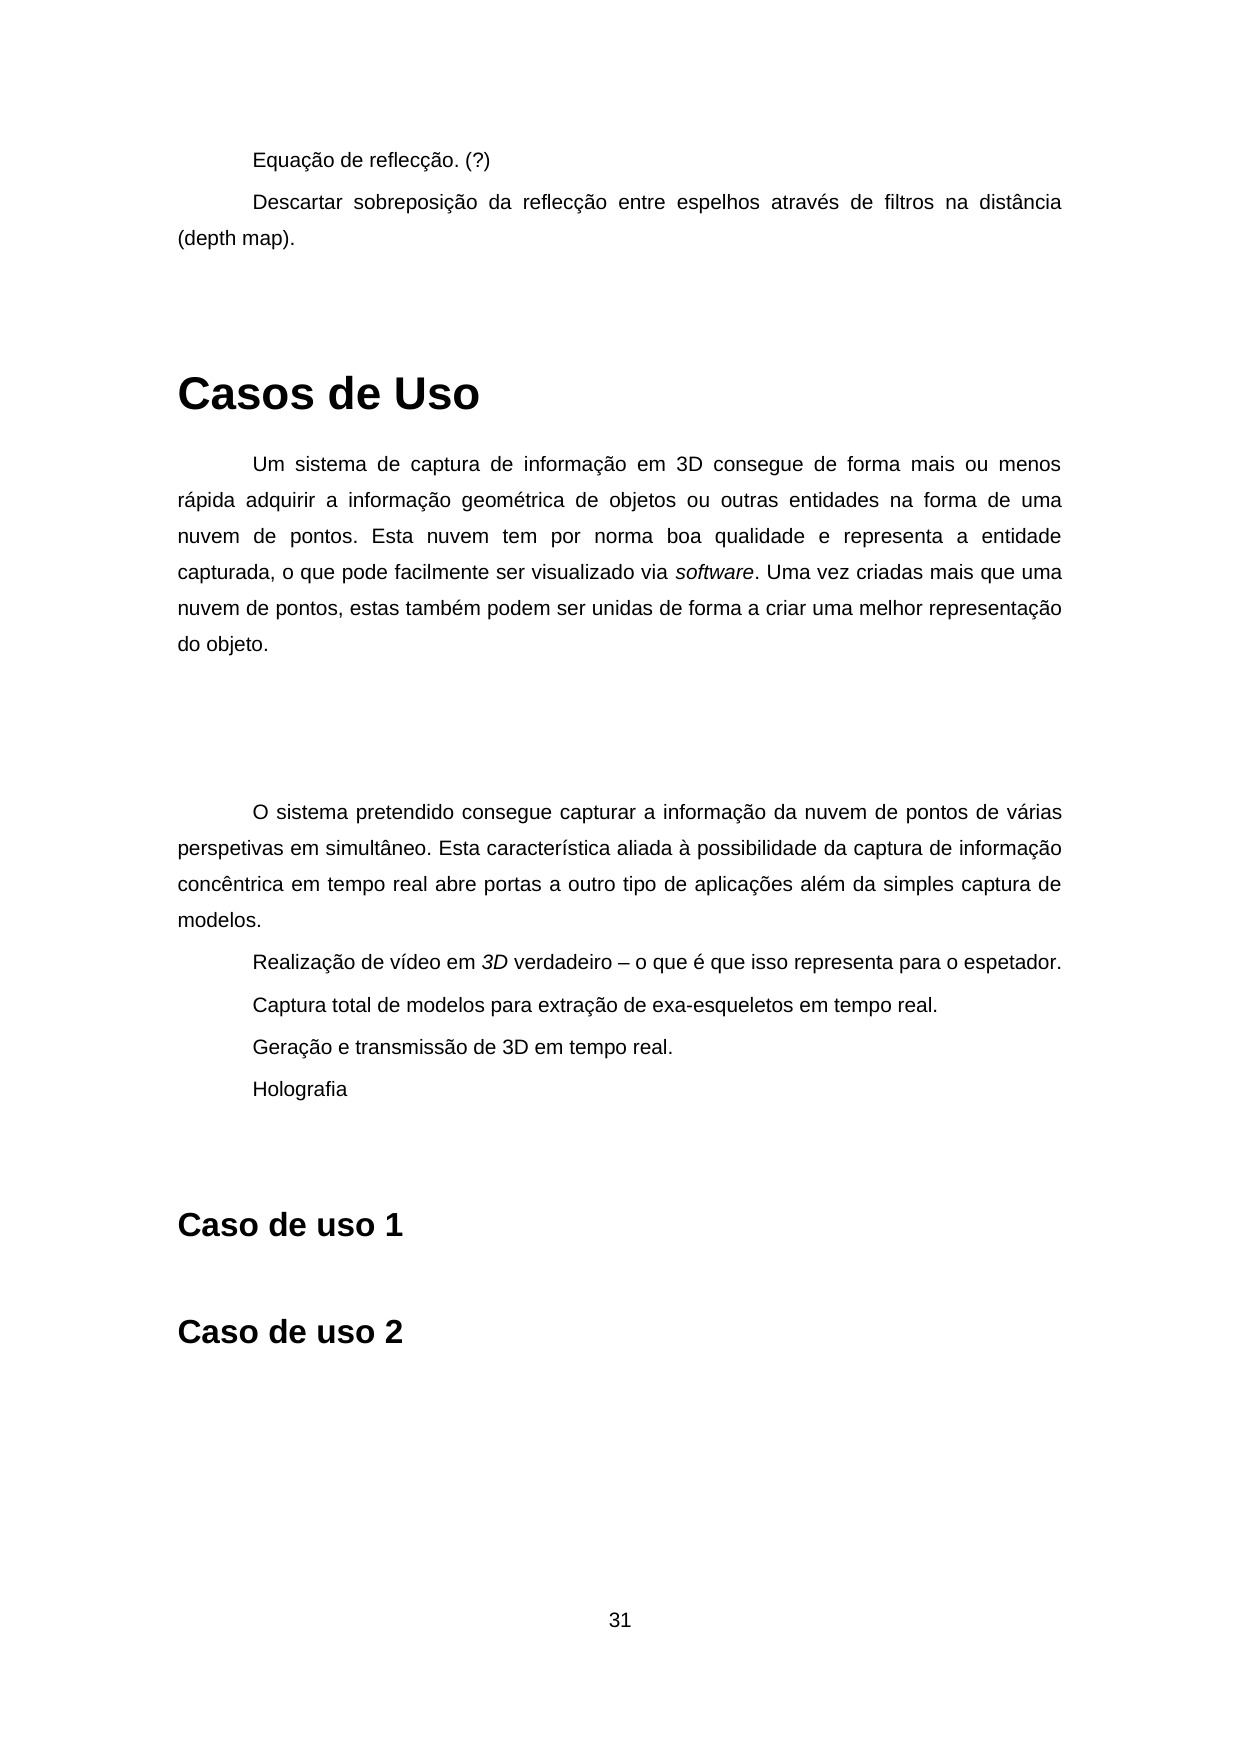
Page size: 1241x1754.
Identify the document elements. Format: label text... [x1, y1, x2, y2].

text Realização de vídeo em 3D verdadeiro – o que é que isso representa para o espetador. [177, 950, 1063, 974]
text O sistema pretendido consegue capturar a informação da nuvem de pontos de várias perspetivas em simultâneo. Esta característica aliada à possibilidade da captura de informação concêntrica em tempo real abre portas a outro tipo de aplicações além da simples captura de modelos. [177, 800, 1063, 932]
text Geração e transmissão de 3D em tempo real. [177, 1034, 1063, 1058]
text Caso de uso 2 [177, 1312, 1063, 1351]
text Captura total de modelos para extração de exa-esqueletos em tempo real. [177, 992, 1063, 1016]
text Equação de reflecção. (?) [177, 148, 1063, 172]
text Holografia [177, 1077, 1063, 1101]
text Um sistema de captura de informação em 3D consegue de forma mais ou menos rápida adquirir a informação geométrica de objetos ou outras entidades na forma de uma nuvem de pontos. Esta nuvem tem por norma boa qualidade e representa a entidade capturada, o que pode facilmente ser visualizado via software. Uma vez criadas mais que uma nuvem de pontos, estas também podem ser unidas de forma a criar uma melhor representação do objeto. [177, 452, 1063, 655]
text Descartar sobreposição da reflecção entre espelhos através de filtros na distância (depth map). [177, 190, 1063, 250]
text Casos de Uso [177, 366, 1063, 419]
text Caso de uso 1 [177, 1205, 1063, 1243]
